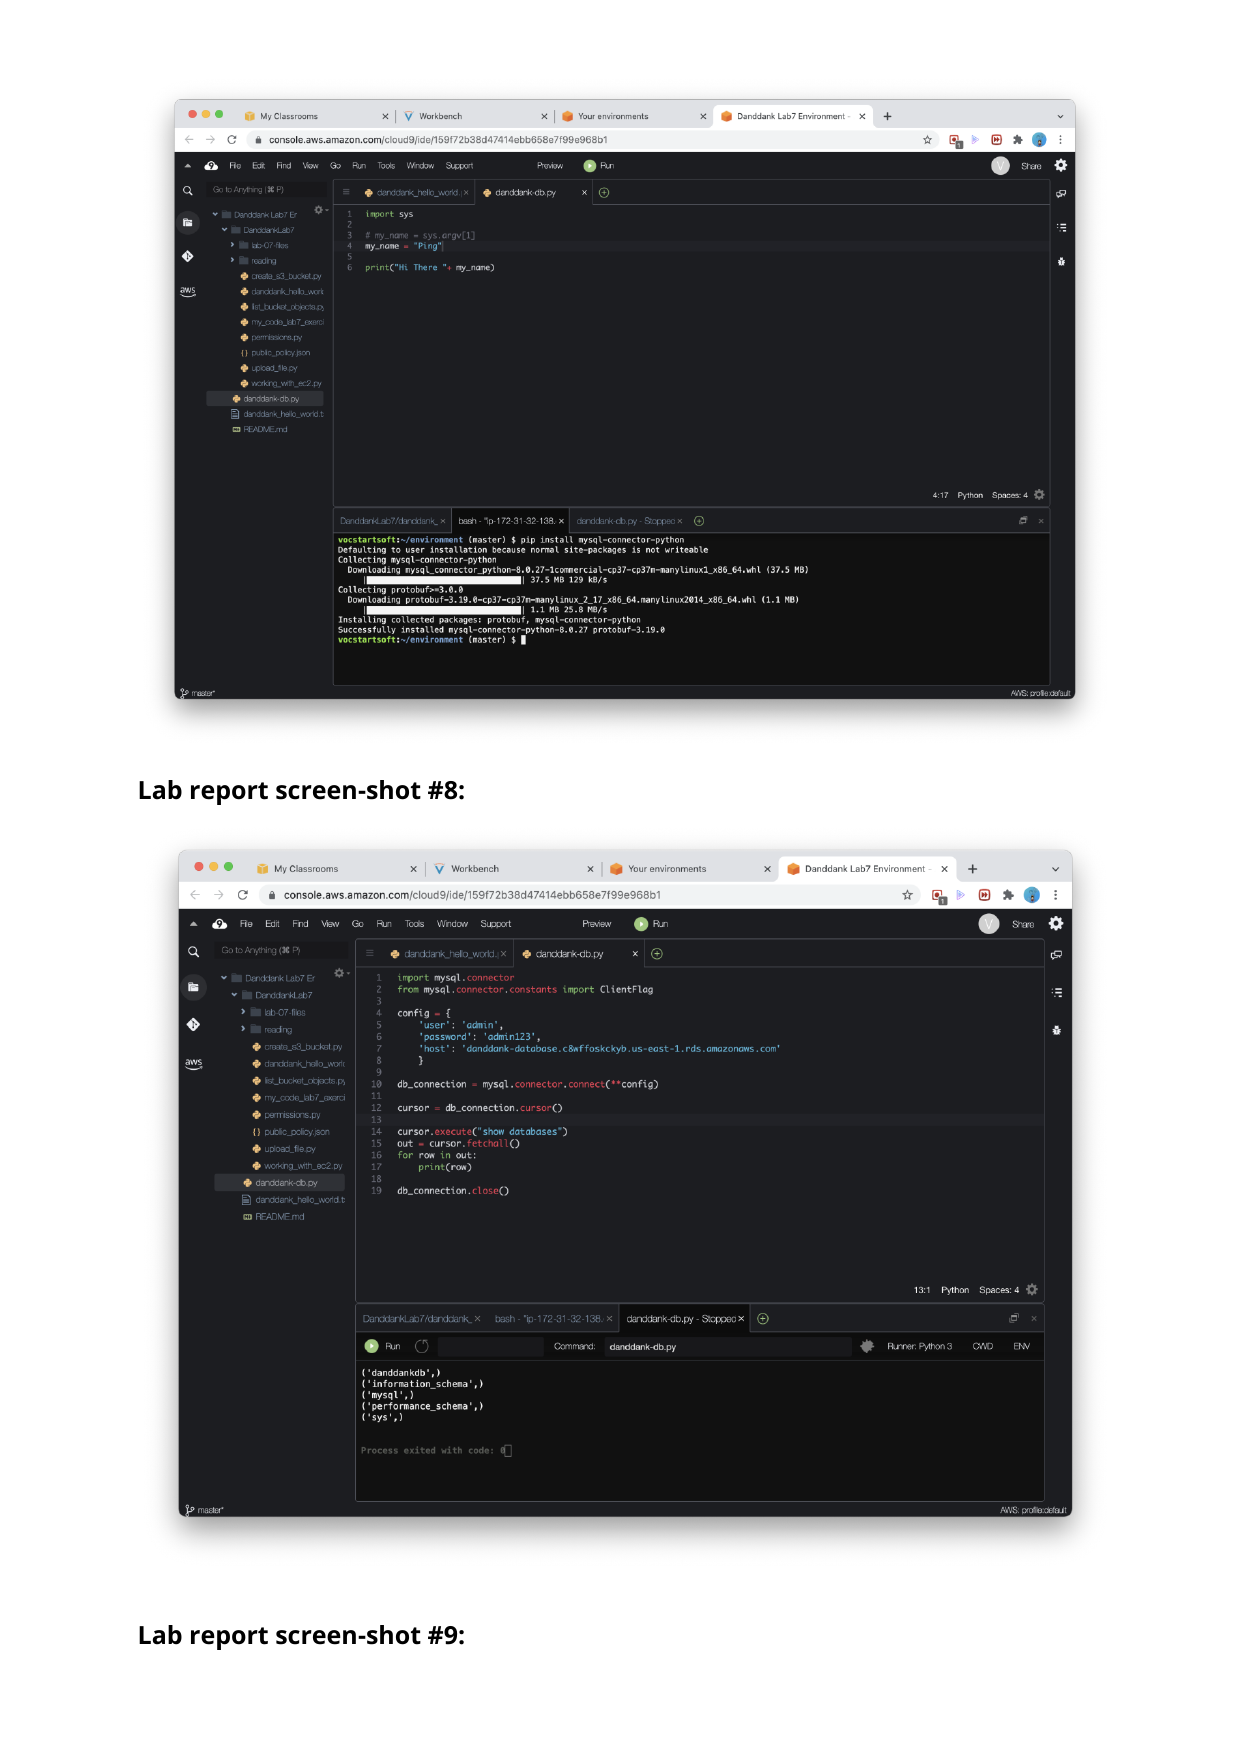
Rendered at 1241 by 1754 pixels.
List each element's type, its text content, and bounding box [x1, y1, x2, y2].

picture [137, 75, 1112, 748]
picture [137, 822, 1113, 1571]
text Lab report screen-shot #9: [137, 1602, 1112, 1667]
text Lab report screen-shot #8: [137, 757, 1112, 822]
